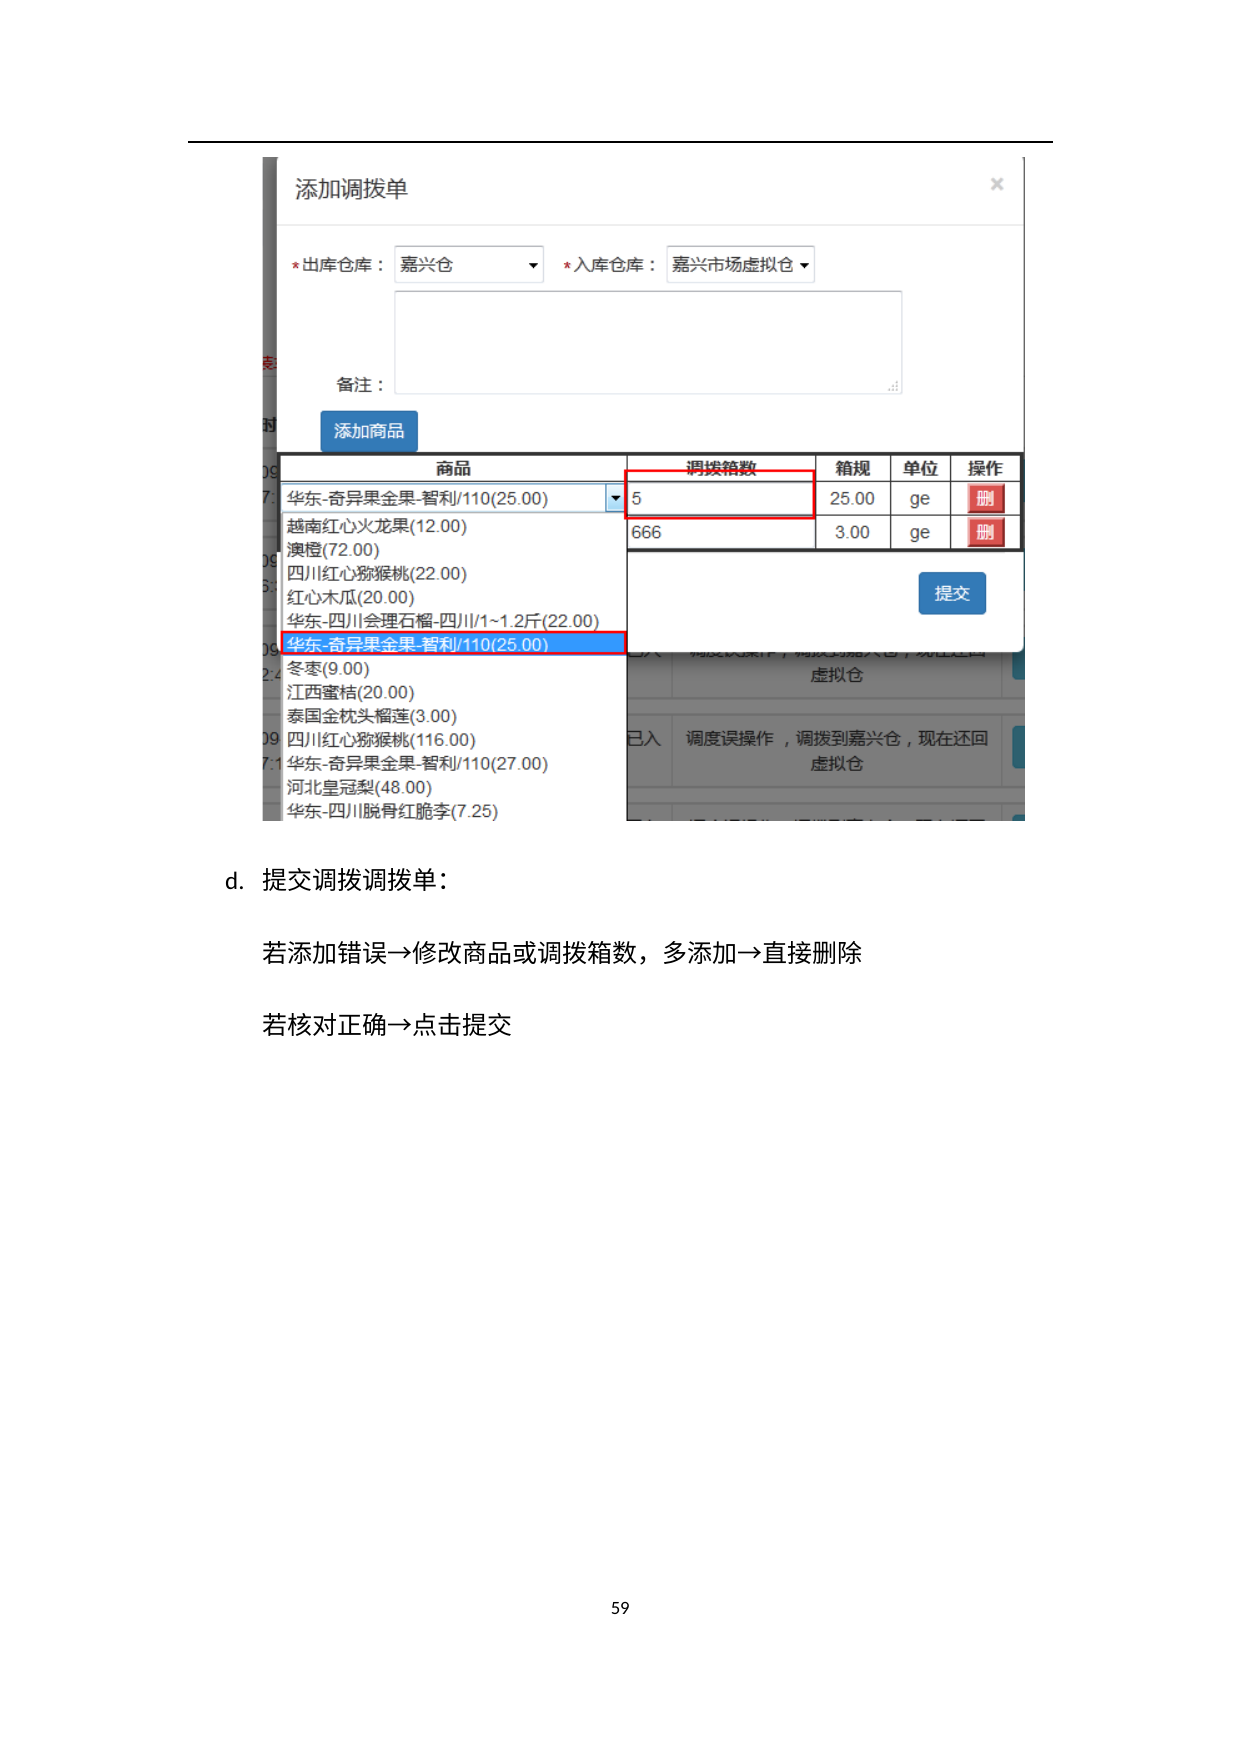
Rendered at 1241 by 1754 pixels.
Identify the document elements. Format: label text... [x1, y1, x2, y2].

list 若核对正确→点击提交 [262, 991, 1053, 1056]
picture [262, 157, 1025, 821]
list 若添加错误→修改商品或调拨箱数，多添加→直接删除 [262, 919, 1053, 984]
list 提交调拨调拨单： [225, 846, 1053, 911]
